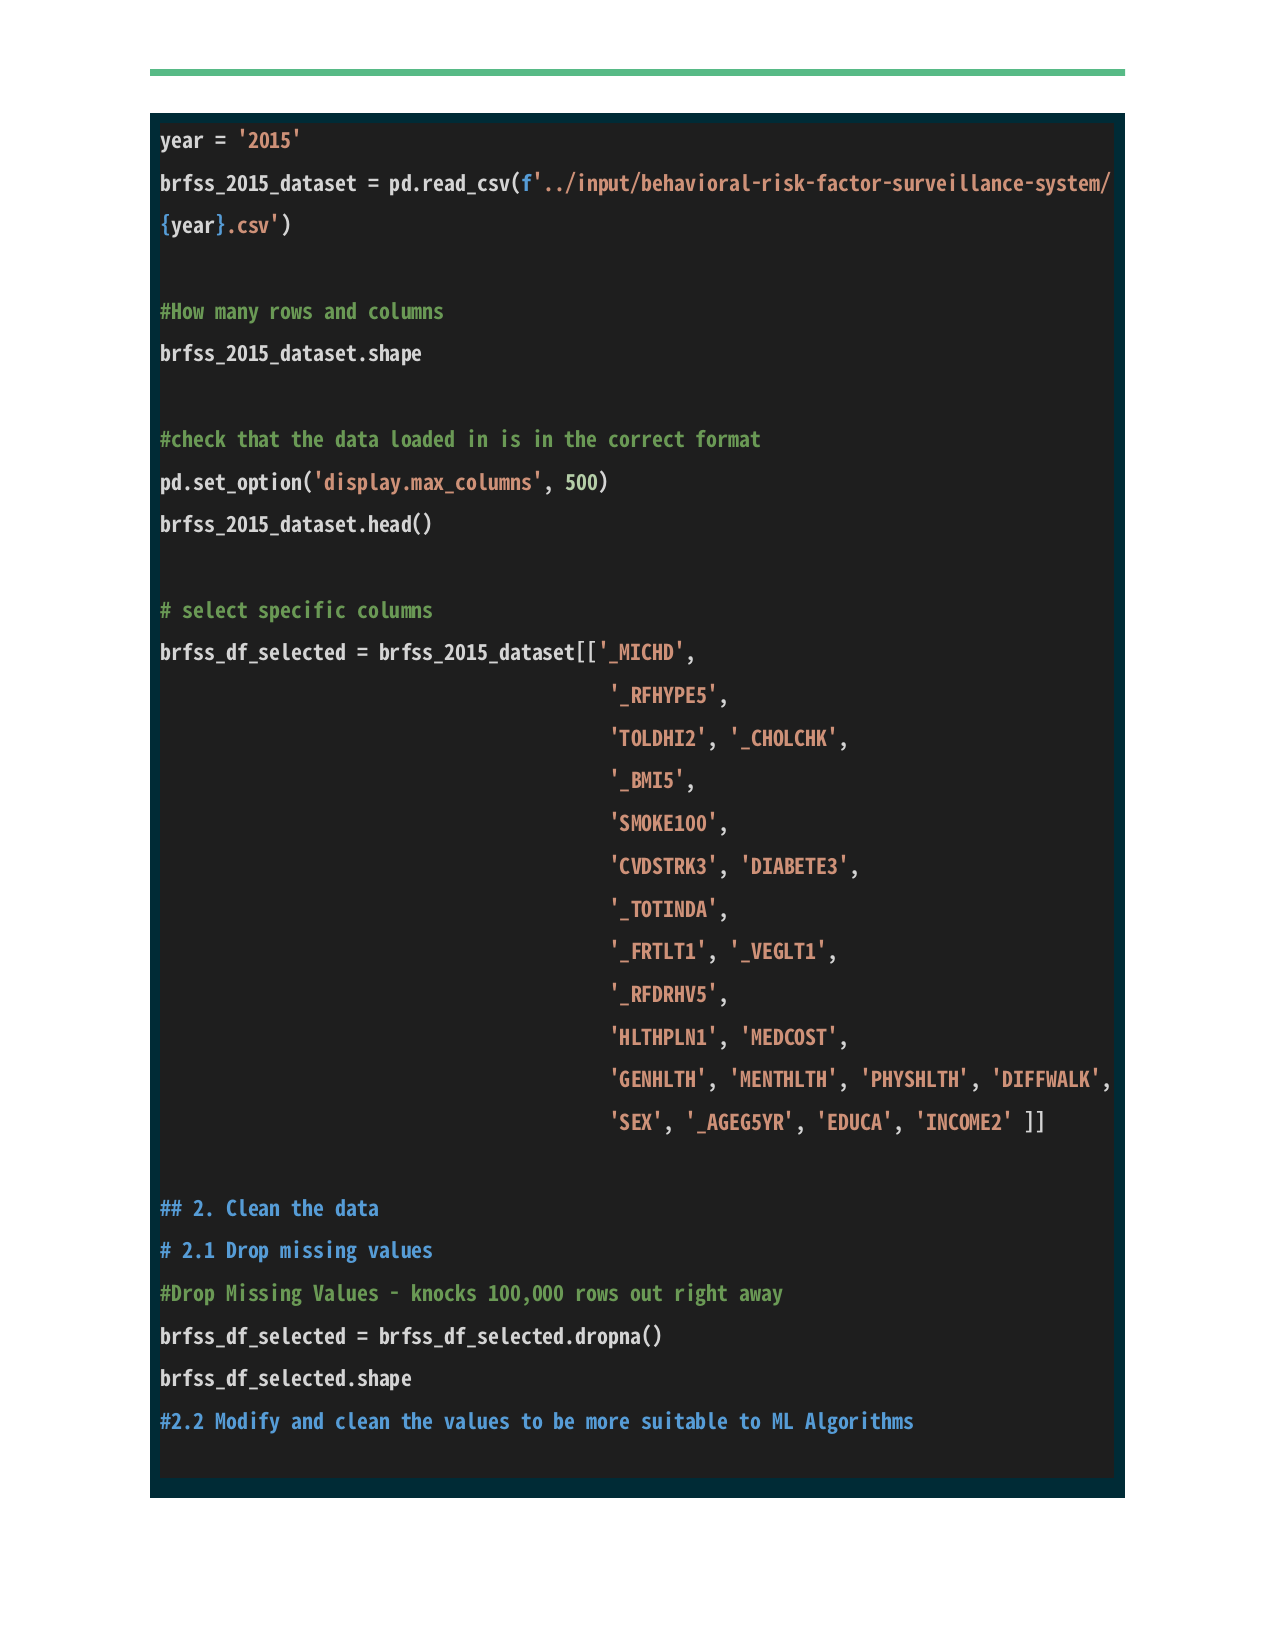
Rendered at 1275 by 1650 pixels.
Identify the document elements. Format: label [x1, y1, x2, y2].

table_header [150, 113, 1125, 1498]
picture [150, 69, 1125, 76]
